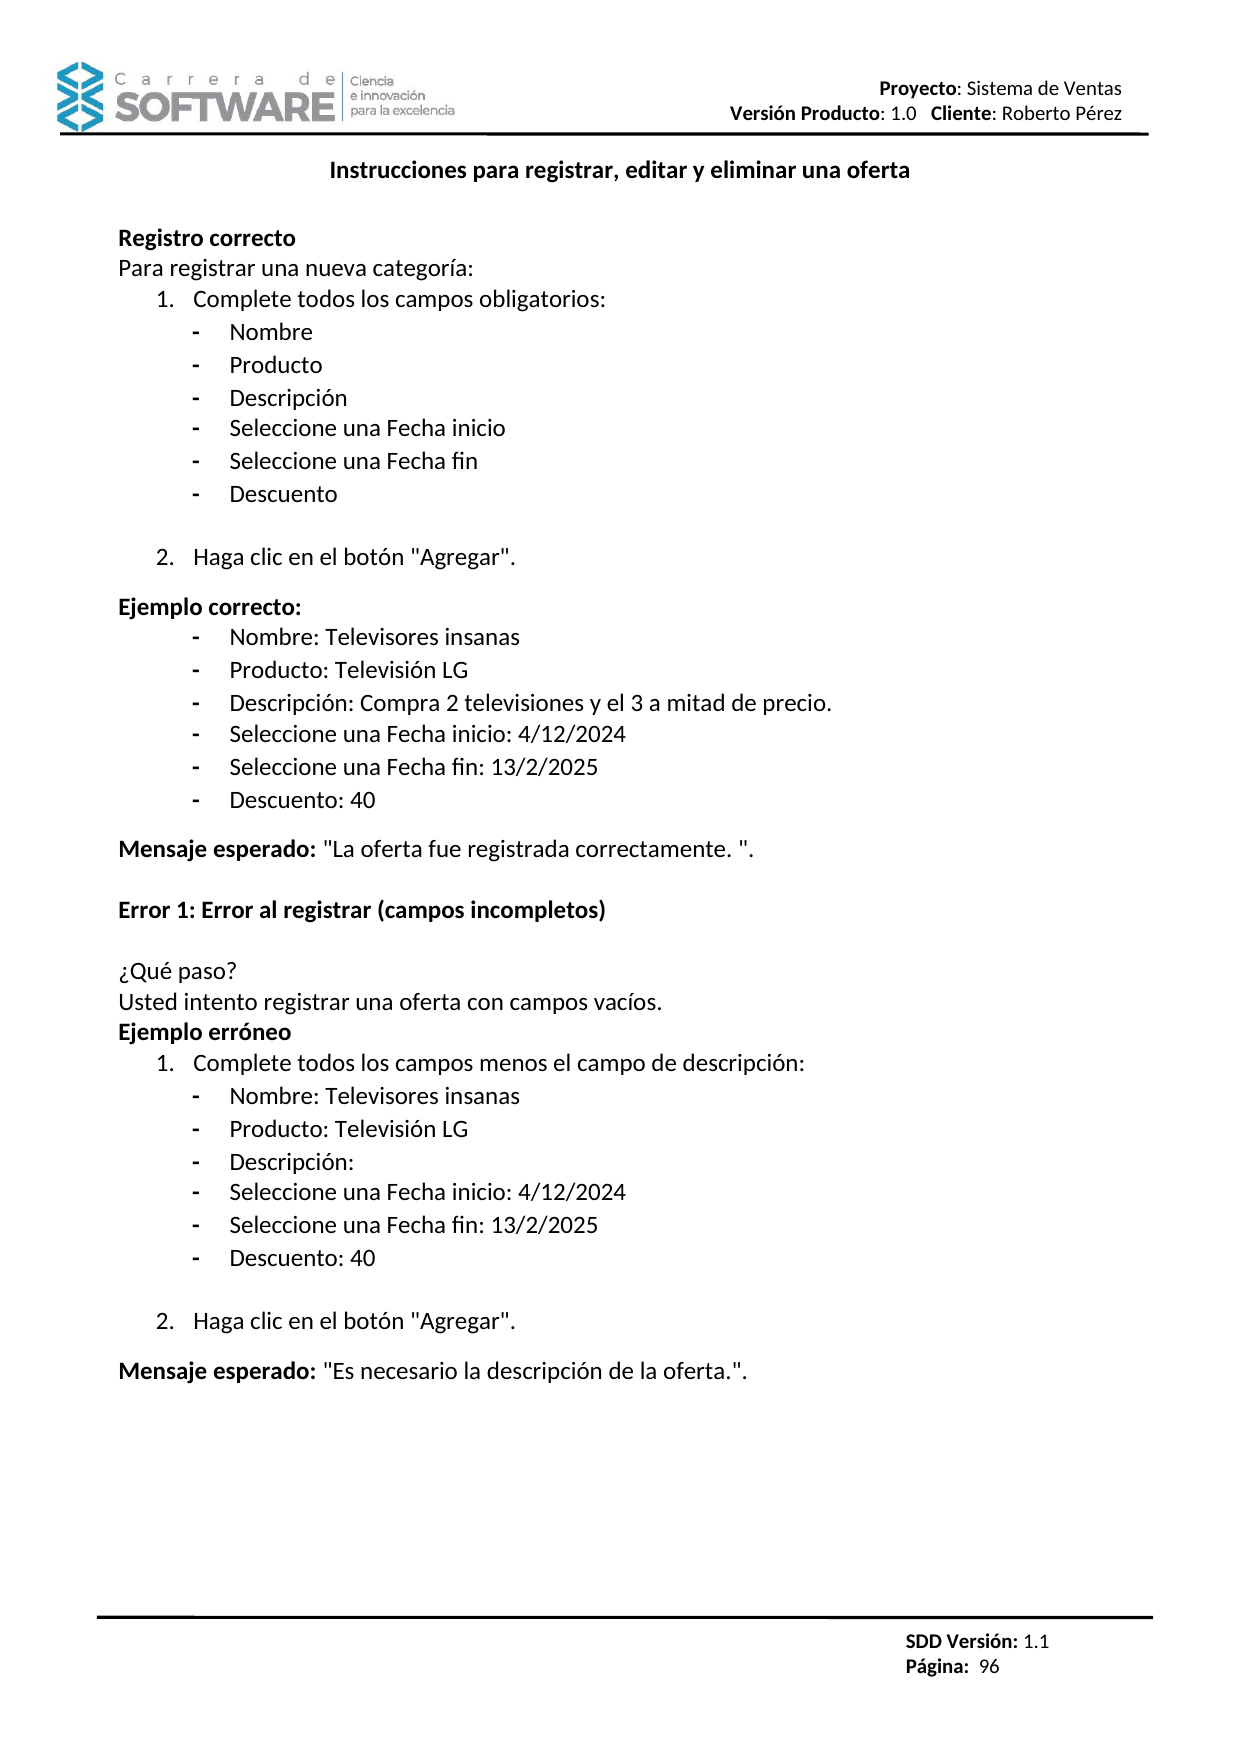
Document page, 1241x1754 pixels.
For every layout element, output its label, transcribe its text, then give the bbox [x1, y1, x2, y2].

list Producto: Televisión LG [192, 654, 1122, 685]
text Ejemplo correcto: [118, 591, 1122, 622]
list Complete todos los campos menos el campo de descripción: [156, 1047, 1122, 1077]
list Haga clic en el botón "Agregar". [156, 541, 1122, 572]
list Descuento [192, 478, 1122, 508]
text Mensaje esperado: "La oferta fue registrada correctamente. ". [118, 833, 1122, 864]
list Complete todos los campos obligatorios: [156, 283, 1122, 313]
list Haga clic en el botón "Agregar". [156, 1306, 1122, 1336]
list Nombre: Televisores insanas [192, 622, 1122, 652]
list Descripción [192, 382, 1122, 412]
list Seleccione una Fecha inicio: 4/12/2024 [192, 1176, 1122, 1207]
picture [46, 46, 461, 154]
list Seleccione una Fecha fin: 13/2/2025 [192, 1209, 1122, 1240]
text Ejemplo erróneo [118, 1016, 1122, 1047]
text ¿Qué paso? [118, 955, 1122, 986]
list Descripción: [192, 1146, 1122, 1176]
text Mensaje esperado: "Es necesario la descripción de la oferta.". [118, 1355, 1122, 1386]
list Seleccione una Fecha inicio: 4/12/2024 [192, 718, 1122, 748]
list Nombre [192, 316, 1122, 346]
list Descuento: 40 [192, 1242, 1122, 1273]
text Para registrar una nueva categoría: [118, 252, 1122, 283]
list Producto [192, 349, 1122, 379]
list Seleccione una Fecha fin [192, 445, 1122, 476]
subtitle Instrucciones para registrar, editar y eliminar una oferta [118, 154, 1122, 185]
list Nombre: Televisores insanas [192, 1080, 1122, 1110]
list Descripción: Compra 2 televisiones y el 3 a mitad de precio. [192, 687, 1122, 718]
list Producto: Televisión LG [192, 1113, 1122, 1143]
text Error 1: Error al registrar (campos incompletos) [118, 894, 1122, 925]
list Descuento: 40 [192, 784, 1122, 814]
list Seleccione una Fecha inicio [192, 412, 1122, 443]
list Seleccione una Fecha fin: 13/2/2025 [192, 751, 1122, 781]
text Registro correcto [118, 222, 1122, 252]
text Usted intento registrar una oferta con campos vacíos. [118, 986, 1122, 1016]
